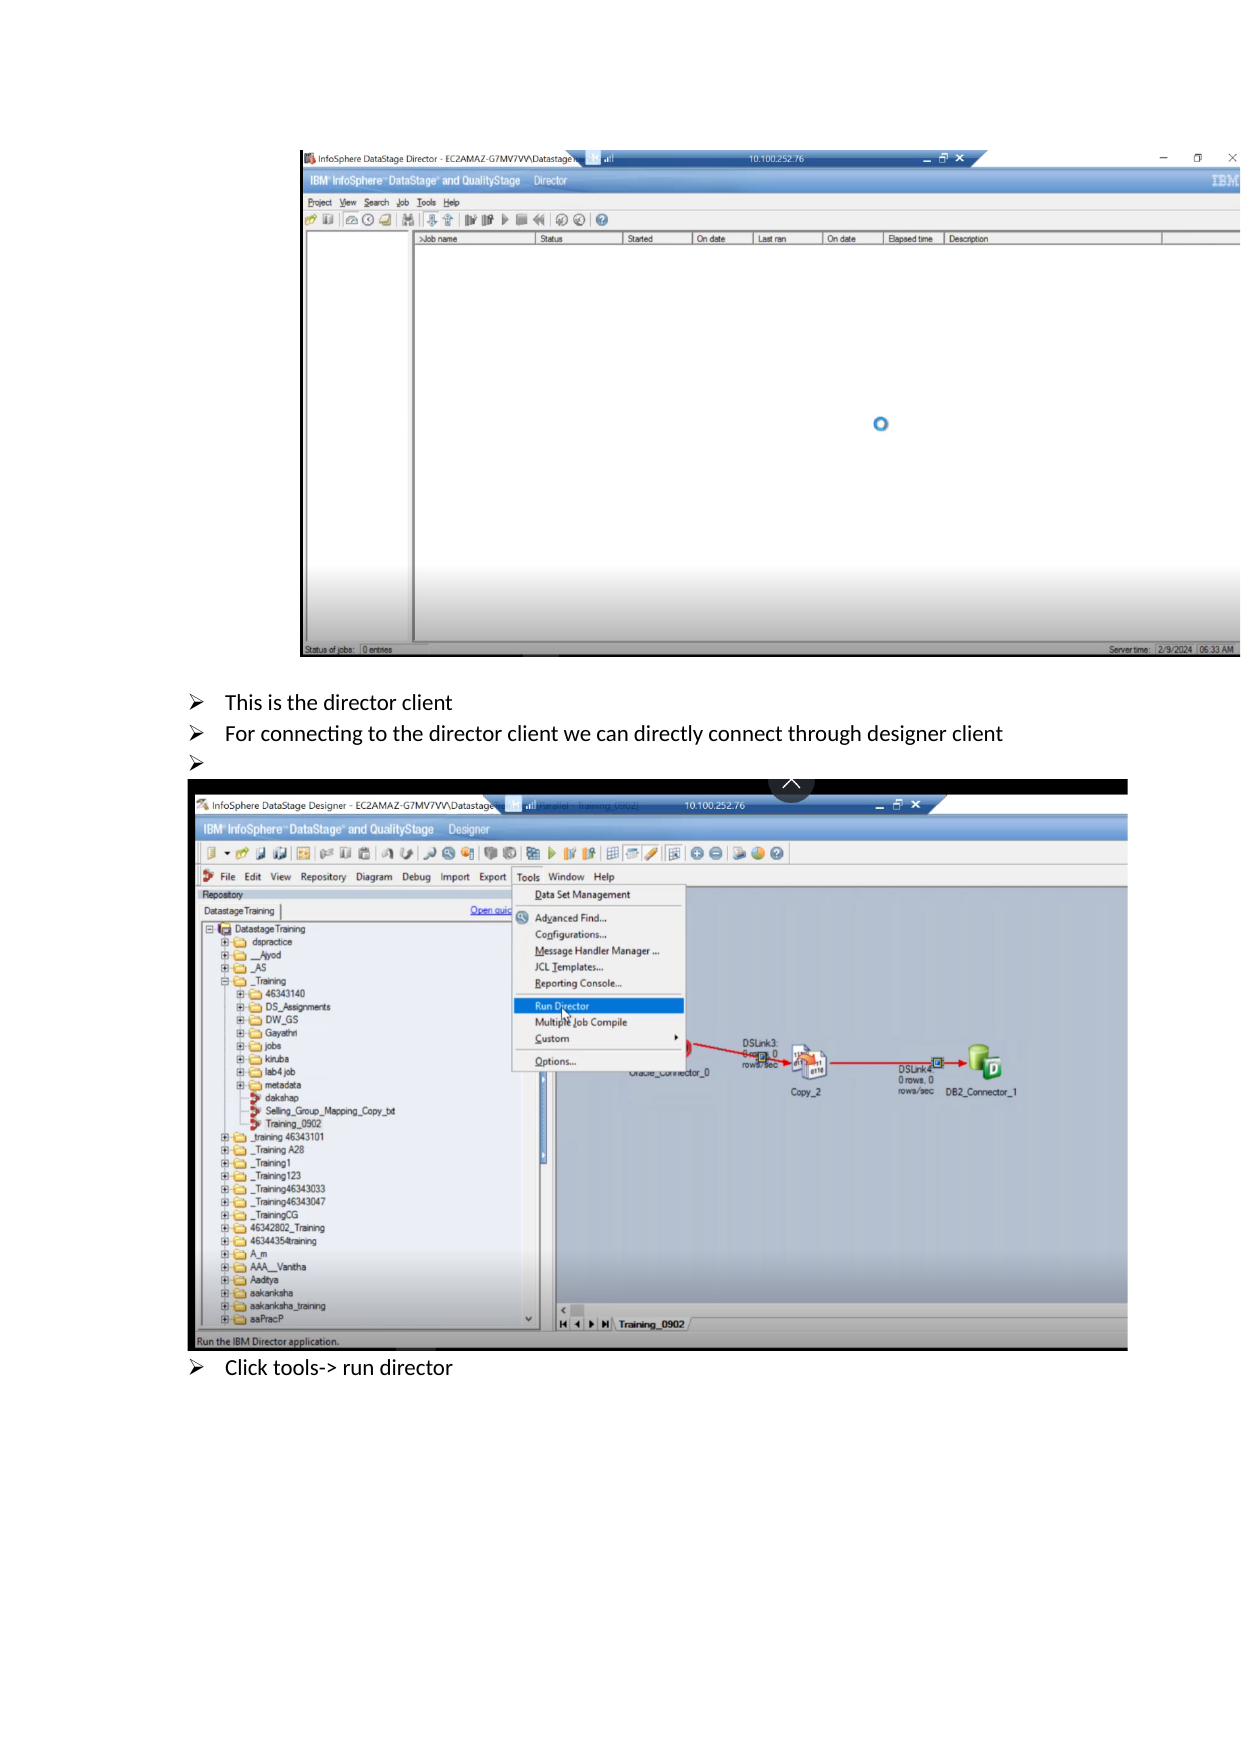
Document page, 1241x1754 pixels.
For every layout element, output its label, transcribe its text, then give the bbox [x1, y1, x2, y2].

list This is the director client [187, 688, 1090, 717]
picture [300, 150, 1241, 657]
list Click tools-> run director [187, 1353, 1090, 1381]
picture [187, 779, 1128, 1351]
list For connecting to the director client we can directly connect through designer client [187, 719, 1090, 747]
